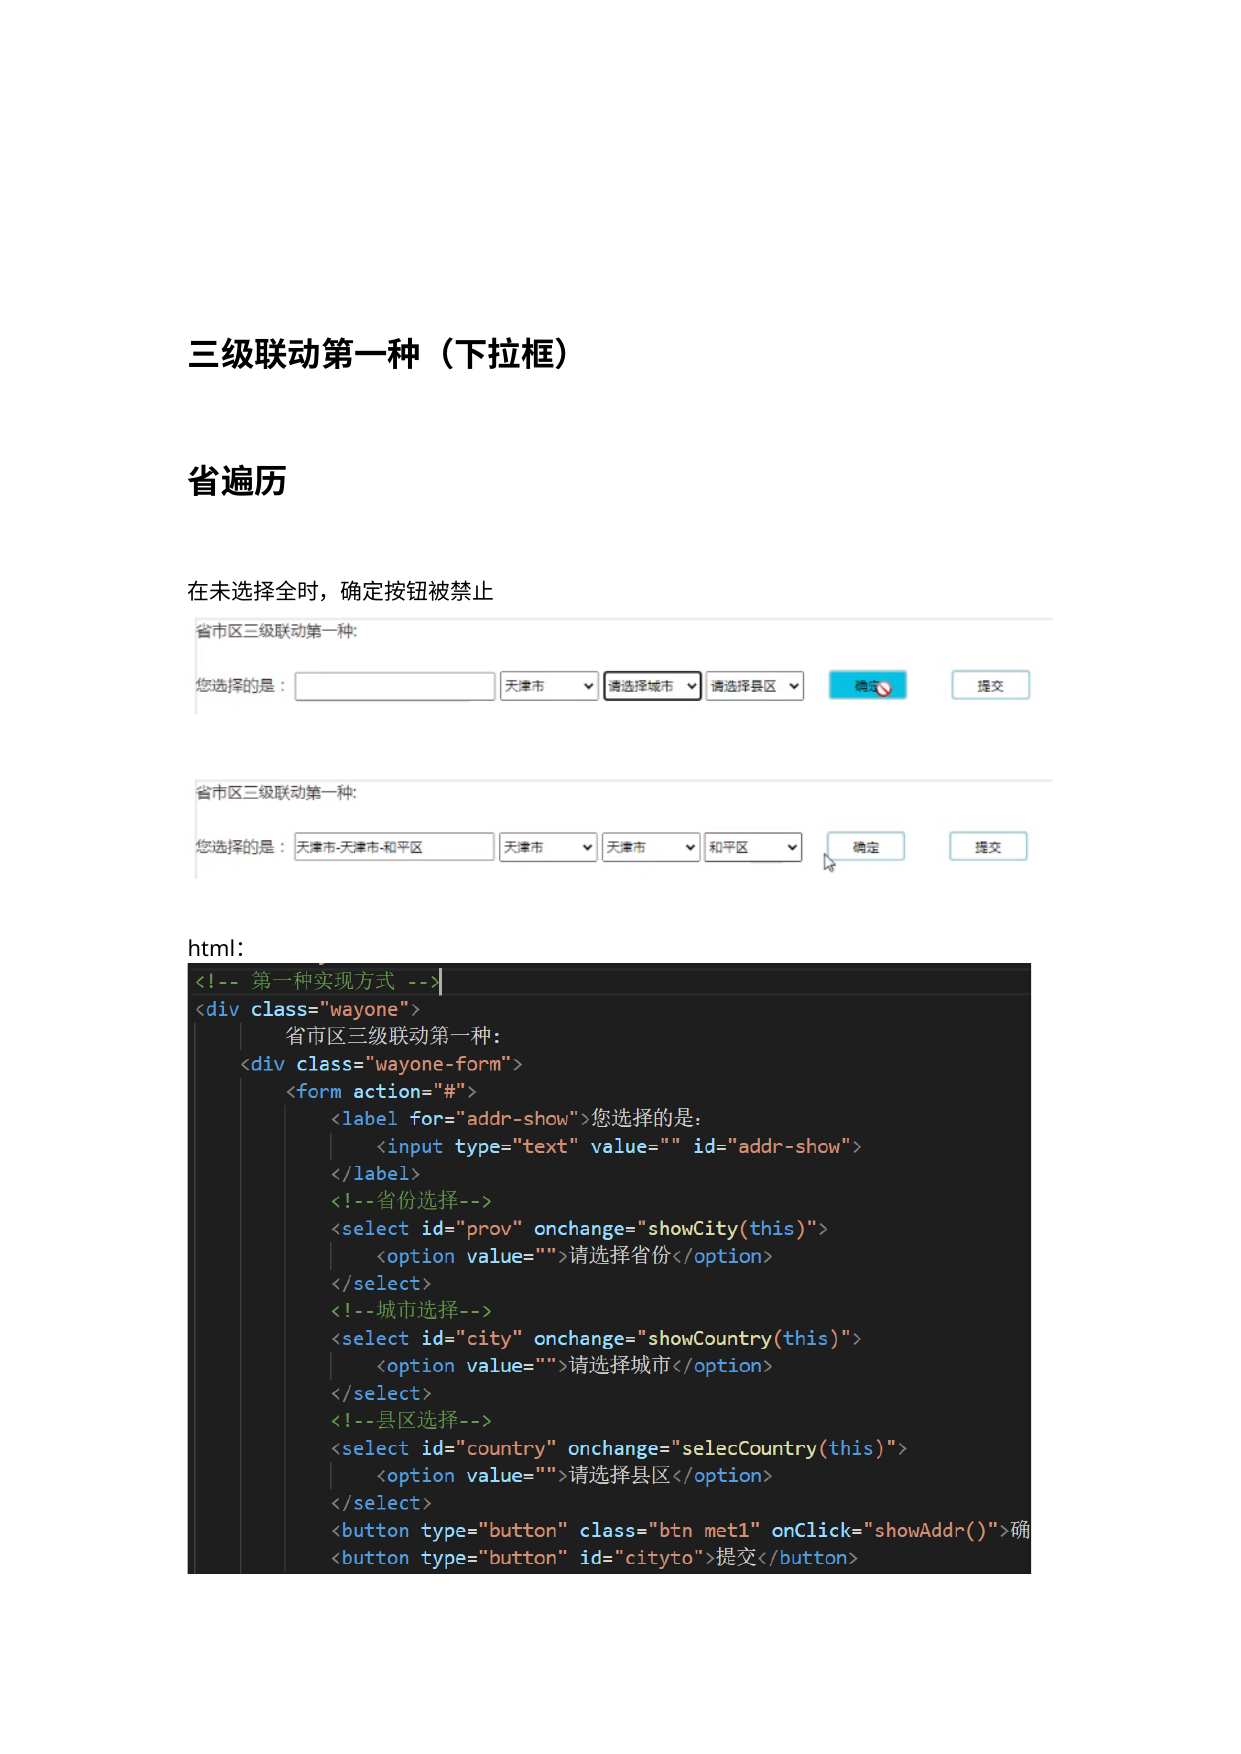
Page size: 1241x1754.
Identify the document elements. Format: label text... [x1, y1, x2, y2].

picture [187, 768, 1053, 879]
subtitle 省遍历 [187, 446, 1053, 511]
text 在未选择全时，确定按钮被禁止 [187, 573, 1053, 606]
picture [187, 606, 1053, 714]
subtitle 三级联动第一种（下拉框） [187, 319, 1053, 384]
picture [187, 963, 1032, 1574]
text html： [187, 931, 1053, 963]
